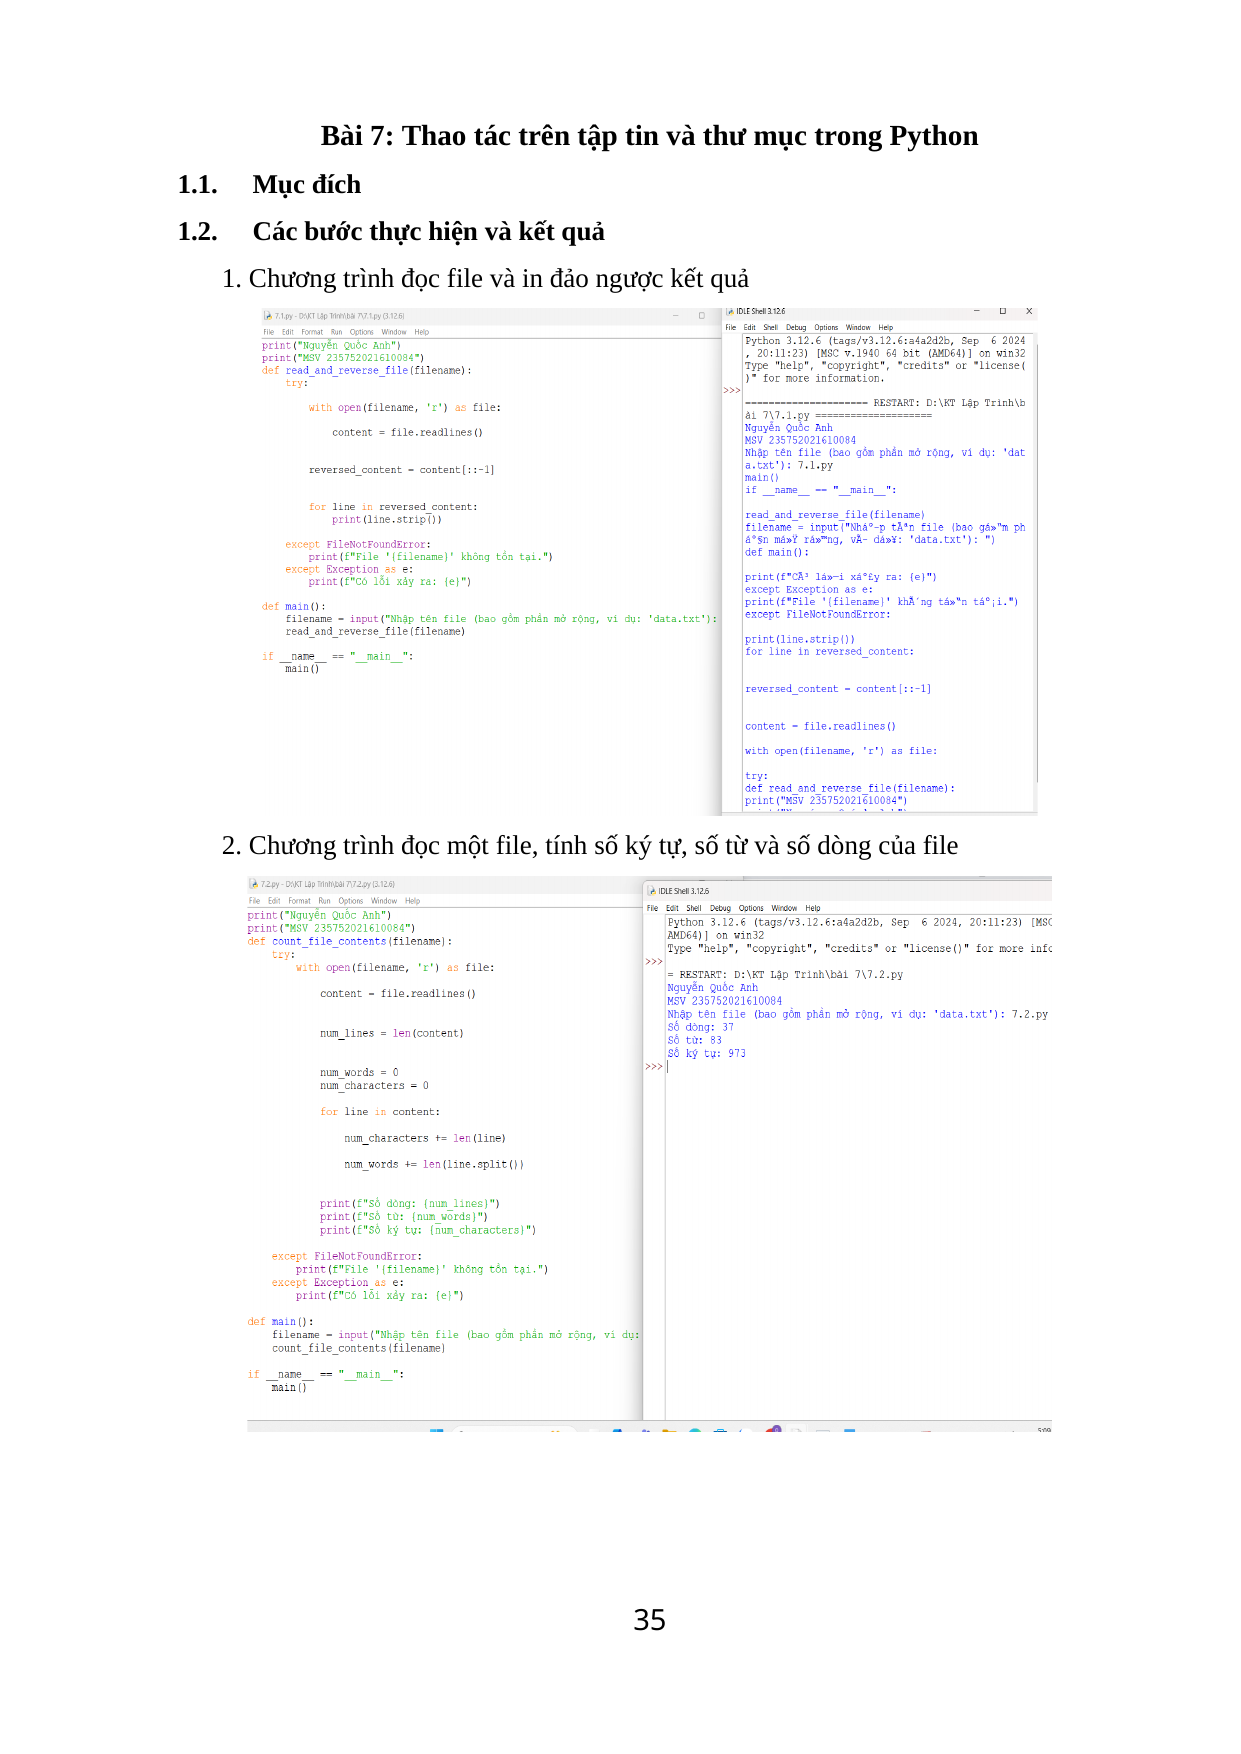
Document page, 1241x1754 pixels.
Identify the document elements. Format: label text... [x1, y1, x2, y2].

list 1. Chương trình đọc file và in đảo ngược kết quả [177, 262, 1122, 293]
picture [247, 876, 1052, 1432]
picture [261, 308, 1038, 816]
list 2. Chương trình đọc một file, tính số ký tự, số từ và số dòng của file [177, 829, 1122, 861]
list Các bước thực hiện và kết quả [177, 215, 1122, 246]
list Mục đích [177, 168, 1122, 199]
subtitle Bài 7: Thao tác trên tập tin và thư mục trong Python [177, 118, 1122, 152]
